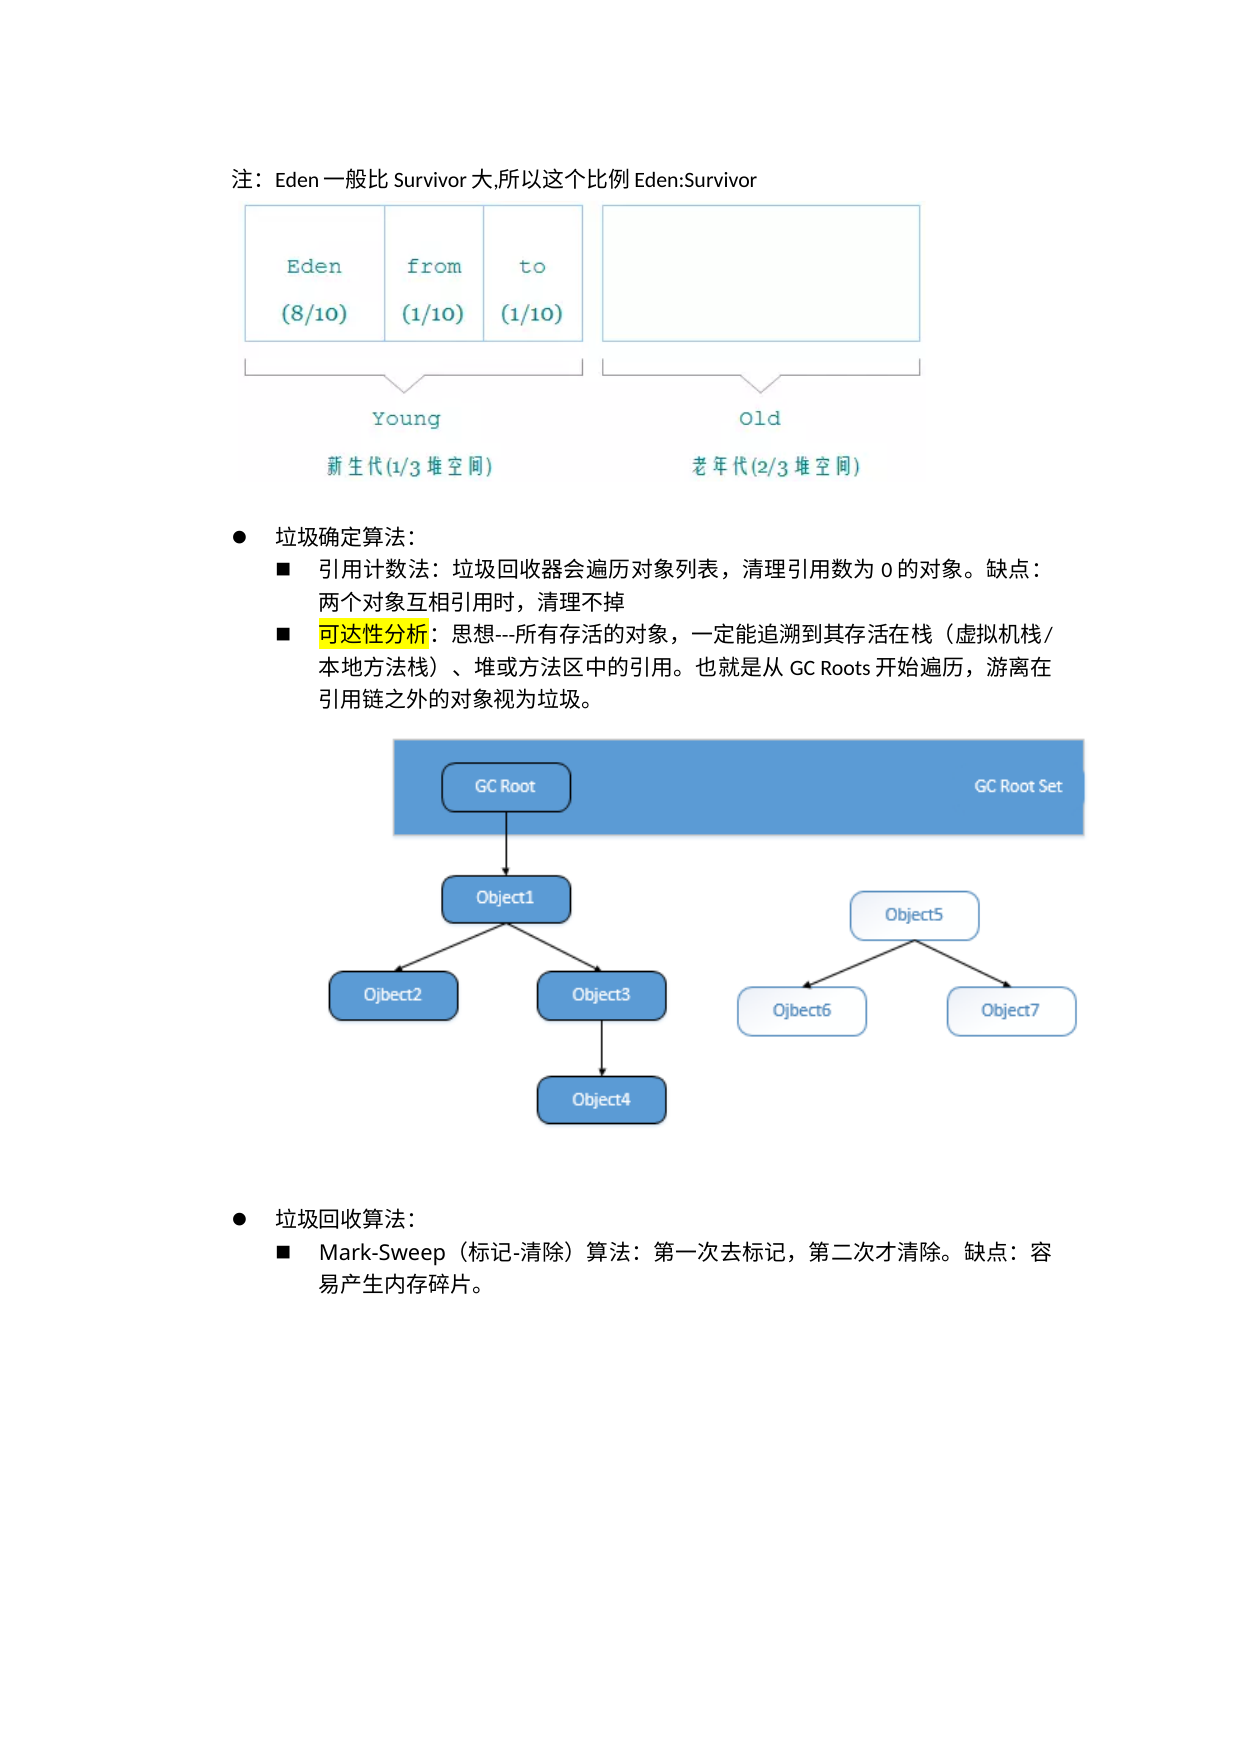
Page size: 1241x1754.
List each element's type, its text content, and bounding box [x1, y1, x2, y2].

list 垃圾确定算法： [231, 519, 1053, 552]
list 垃圾回收算法： [231, 1202, 1053, 1234]
picture [231, 194, 930, 489]
list 可达性分析：思想---所有存活的对象，一定能追溯到其存活在栈（虚拟机栈/本地方法栈）、堆或方法区中的引用。也就是从GC Roots开始遍历，游离在引用链之外的对象视为垃圾。 [275, 617, 1053, 714]
text 注：Eden一般比Survivor大,所以这个比例Eden:Survivor [187, 162, 1053, 194]
picture [318, 714, 1124, 1181]
list 引用计数法：垃圾回收器会遍历对象列表，清理引用数为0的对象。缺点：两个对象互相引用时，清理不掉 [275, 552, 1053, 617]
list Mark-Sweep（标记-清除）算法：第一次去标记，第二次才清除。缺点：容易产生内存碎片。 [275, 1234, 1053, 1299]
